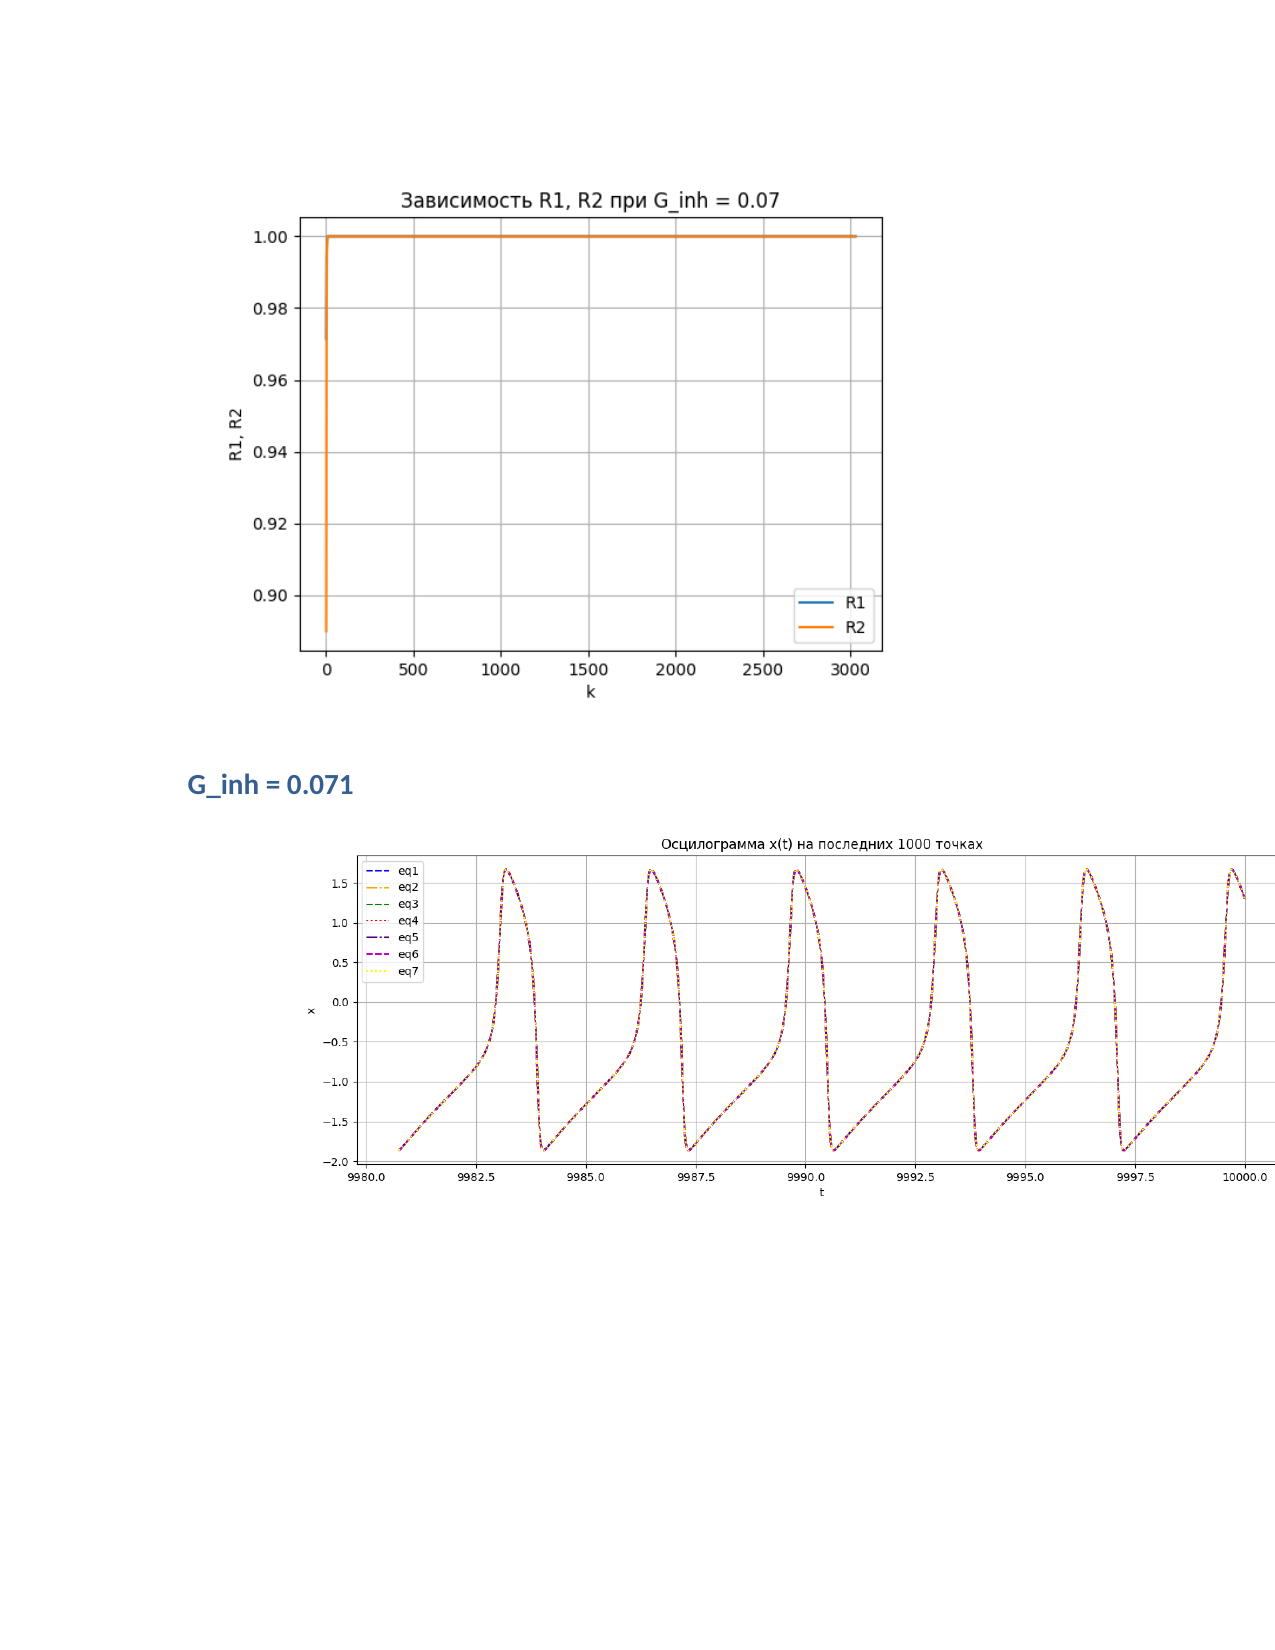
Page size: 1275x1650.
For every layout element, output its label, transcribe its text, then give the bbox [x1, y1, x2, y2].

subtitle G_inh = 0.071 [187, 766, 1087, 802]
picture [206, 150, 957, 713]
picture [206, 807, 1275, 1208]
